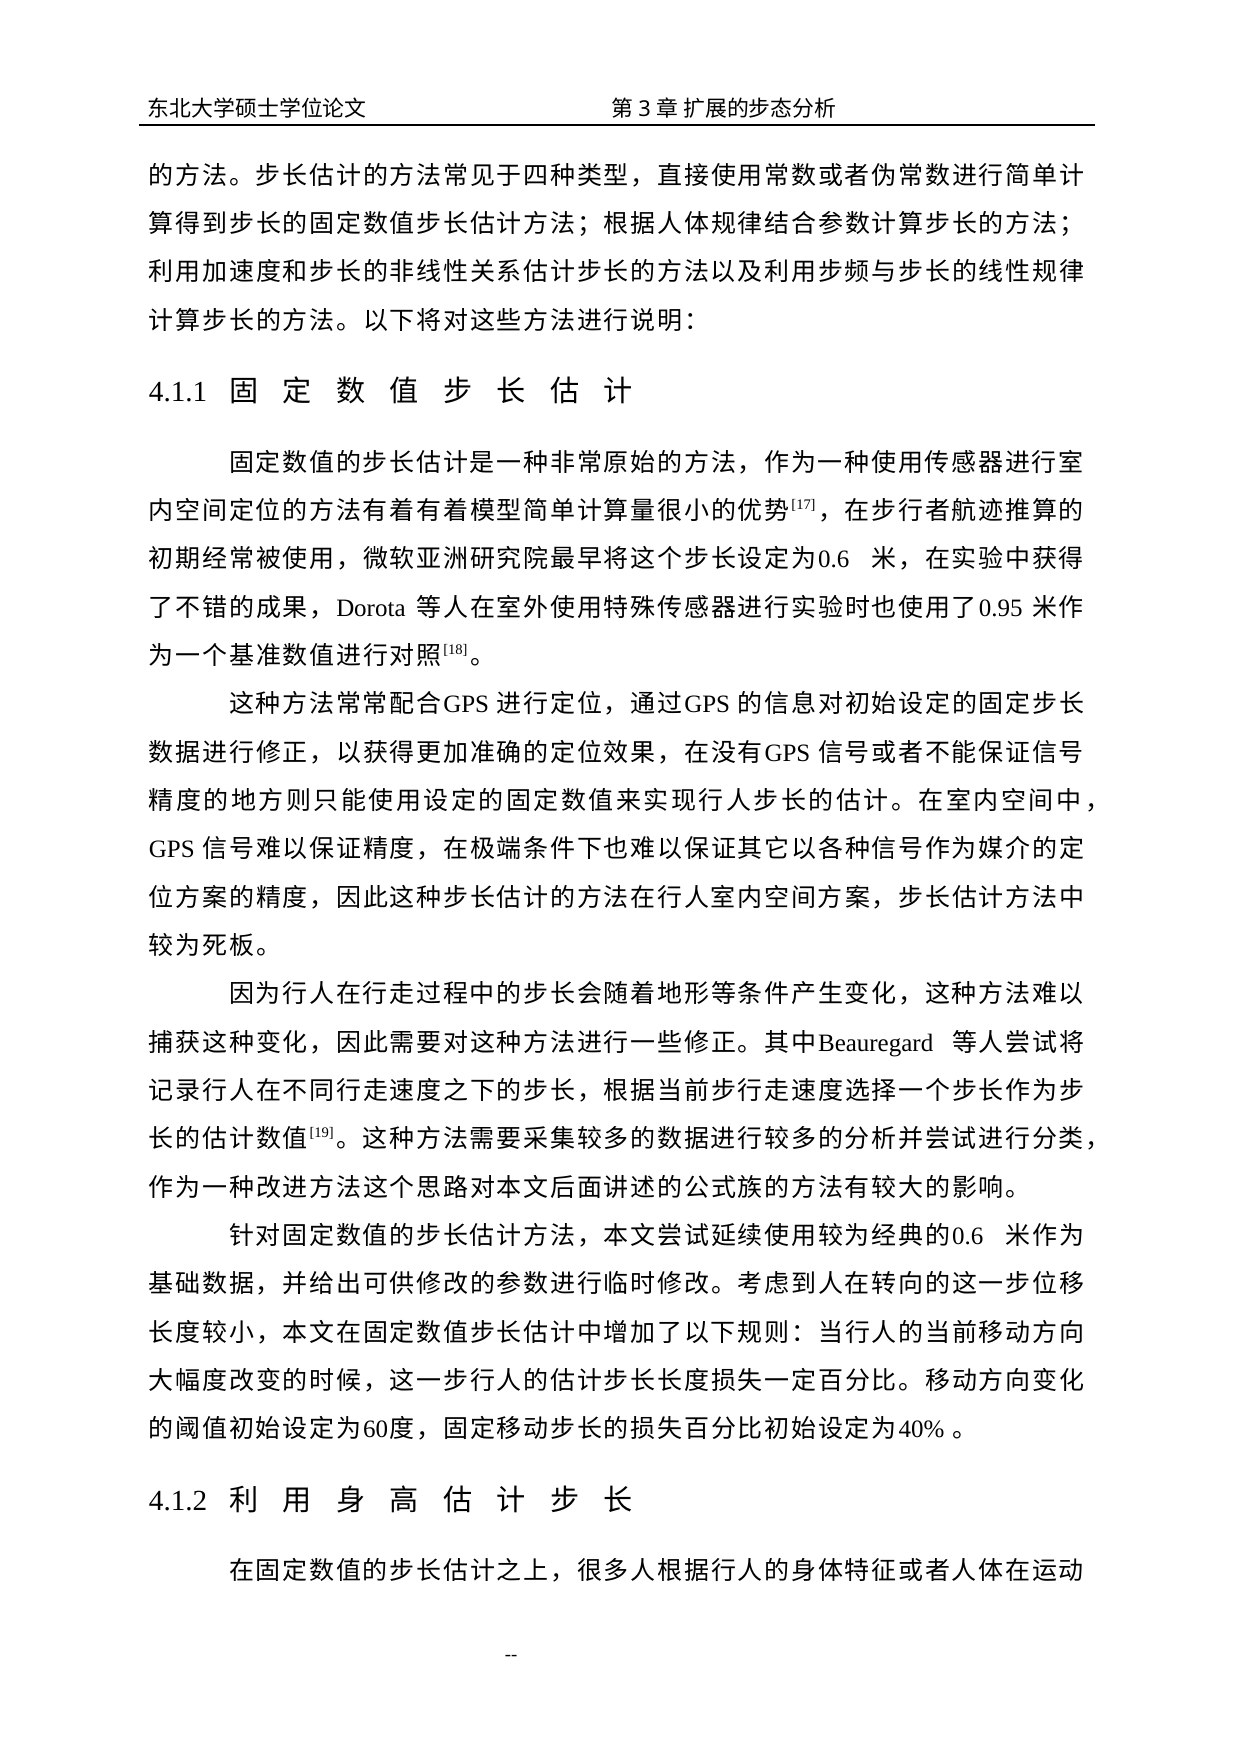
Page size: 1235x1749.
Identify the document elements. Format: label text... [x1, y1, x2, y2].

text 这种方法常常配合GPS进行定位，通过GPS的信息对初始设定的固定步长数据进行修正，以获得更加准确的定位效果，在没有GPS信号或者不能保证信号精度的地方则只能使用设定的固定数值来实现行人步长的估计。在室内空间中，GPS信号难以保证精度，在极端条件下也难以保证其它以各种信号作为媒介的定位方案的精度，因此这种步长估计的方法在行人室内空间方案，步长估计方法中较为死板。 [149, 678, 1086, 968]
subtitle 利用身高估计步长 [149, 1473, 1086, 1522]
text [149, 1544, 1086, 1593]
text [149, 149, 1086, 342]
text 固定数值的步长估计是一种非常原始的方法，作为一种使用传感器进行室内空间定位的方法有着有着模型简单计算量很小的优势[17]，在步行者航迹推算的初期经常被使用，微软亚洲研究院最早将这个步长设定为0.6米，在实验中获得了不错的成果，Dorota等人在室外使用特殊传感器进行实验时也使用了0.95米作为一个基准数值进行对照[18]。 [149, 436, 1086, 678]
subtitle 固定数值步长估计 [149, 365, 1086, 413]
text 针对固定数值的步长估计方法，本文尝试延续使用较为经典的0.6米作为基础数据，并给出可供修改的参数进行临时修改。考虑到人在转向的这一步位移长度较小，本文在固定数值步长估计中增加了以下规则：当行人的当前移动方向大幅度改变的时候，这一步行人的估计步长长度损失一定百分比。移动方向变化的阈值初始设定为60度，固定移动步长的损失百分比初始设定为40%。 [149, 1209, 1086, 1451]
text 因为行人在行走过程中的步长会随着地形等条件产生变化，这种方法难以捕获这种变化，因此需要对这种方法进行一些修正。其中Beauregard等人尝试将记录行人在不同行走速度之下的步长，根据当前步行走速度选择一个步长作为步长的估计数值[19]。这种方法需要采集较多的数据进行较多的分析并尝试进行分类，作为一种改进方法这个思路对本文后面讲述的公式族的方法有较大的影响。 [149, 968, 1086, 1209]
